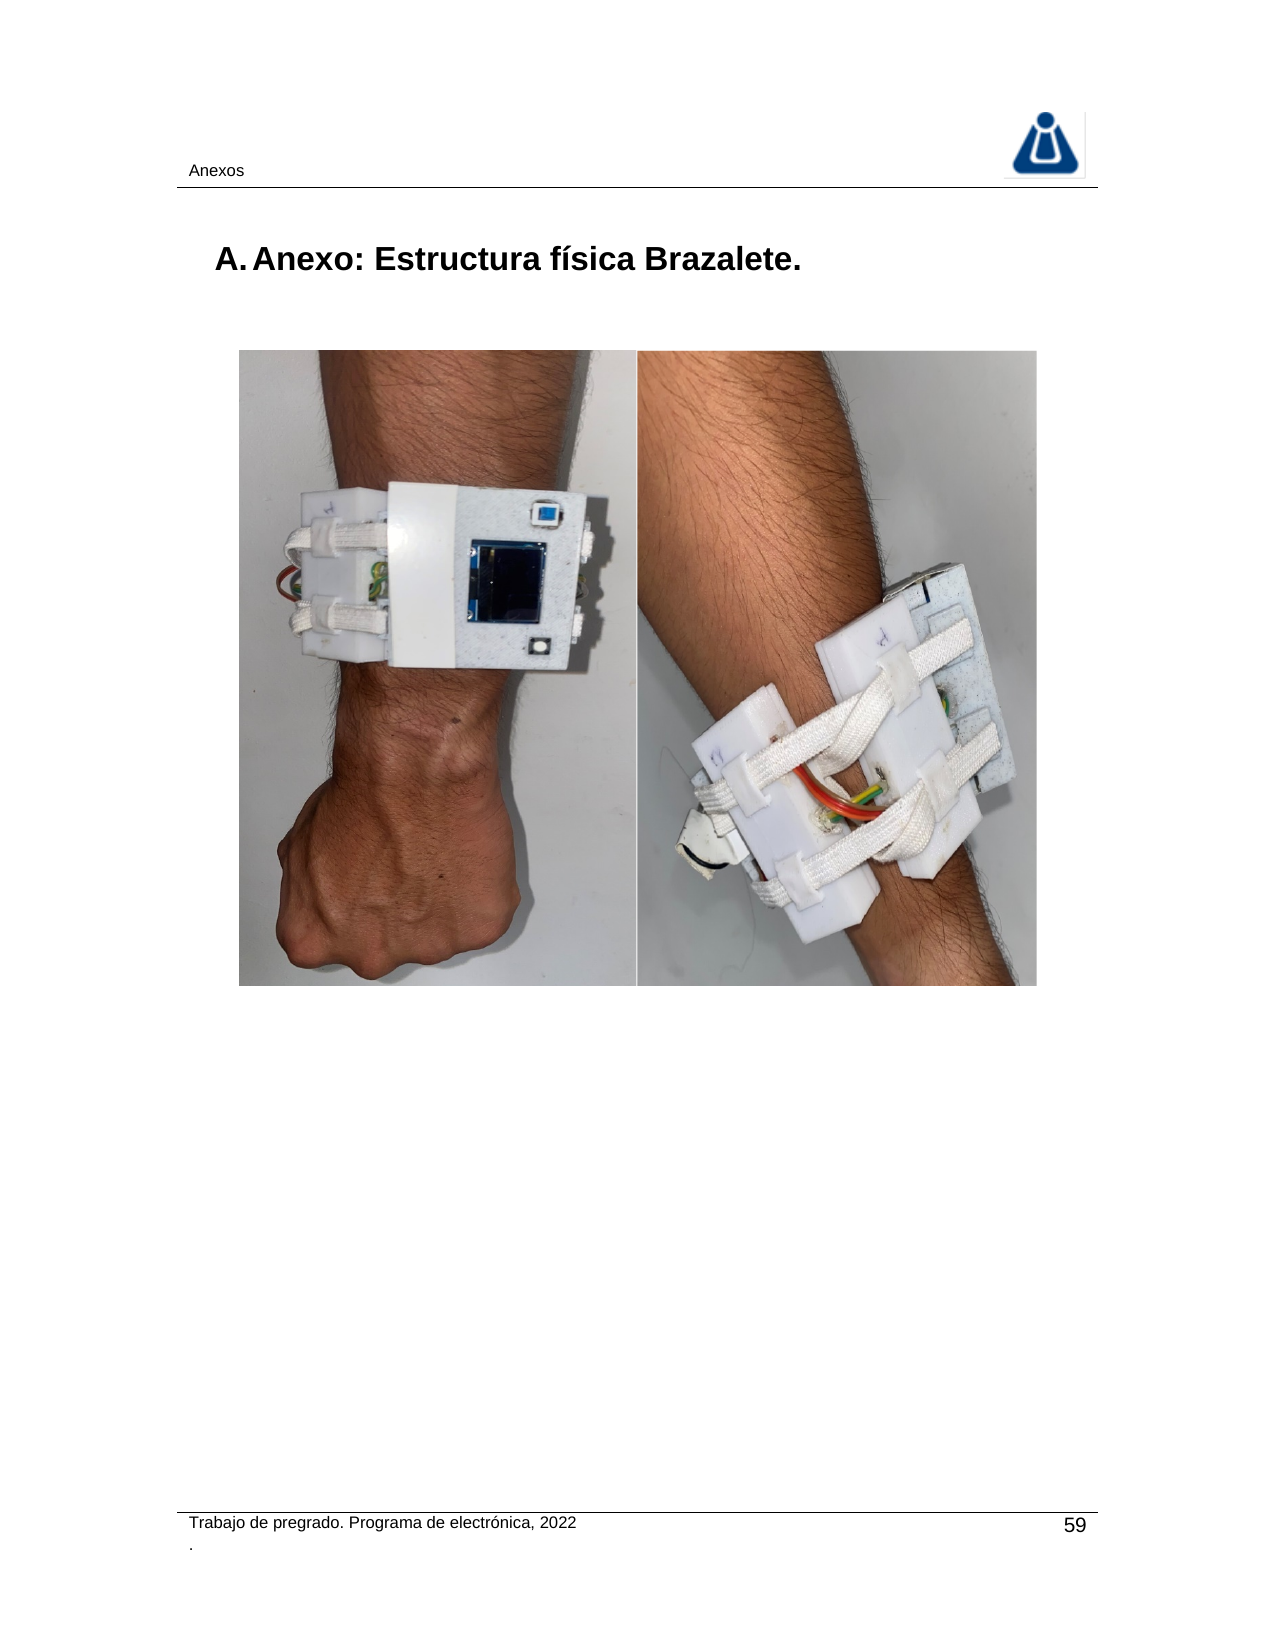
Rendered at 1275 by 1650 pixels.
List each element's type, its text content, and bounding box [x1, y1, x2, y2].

picture [1003, 112, 1087, 180]
picture [239, 350, 1037, 986]
subtitle Anexo: Estructura física Brazalete. [214, 239, 1098, 278]
